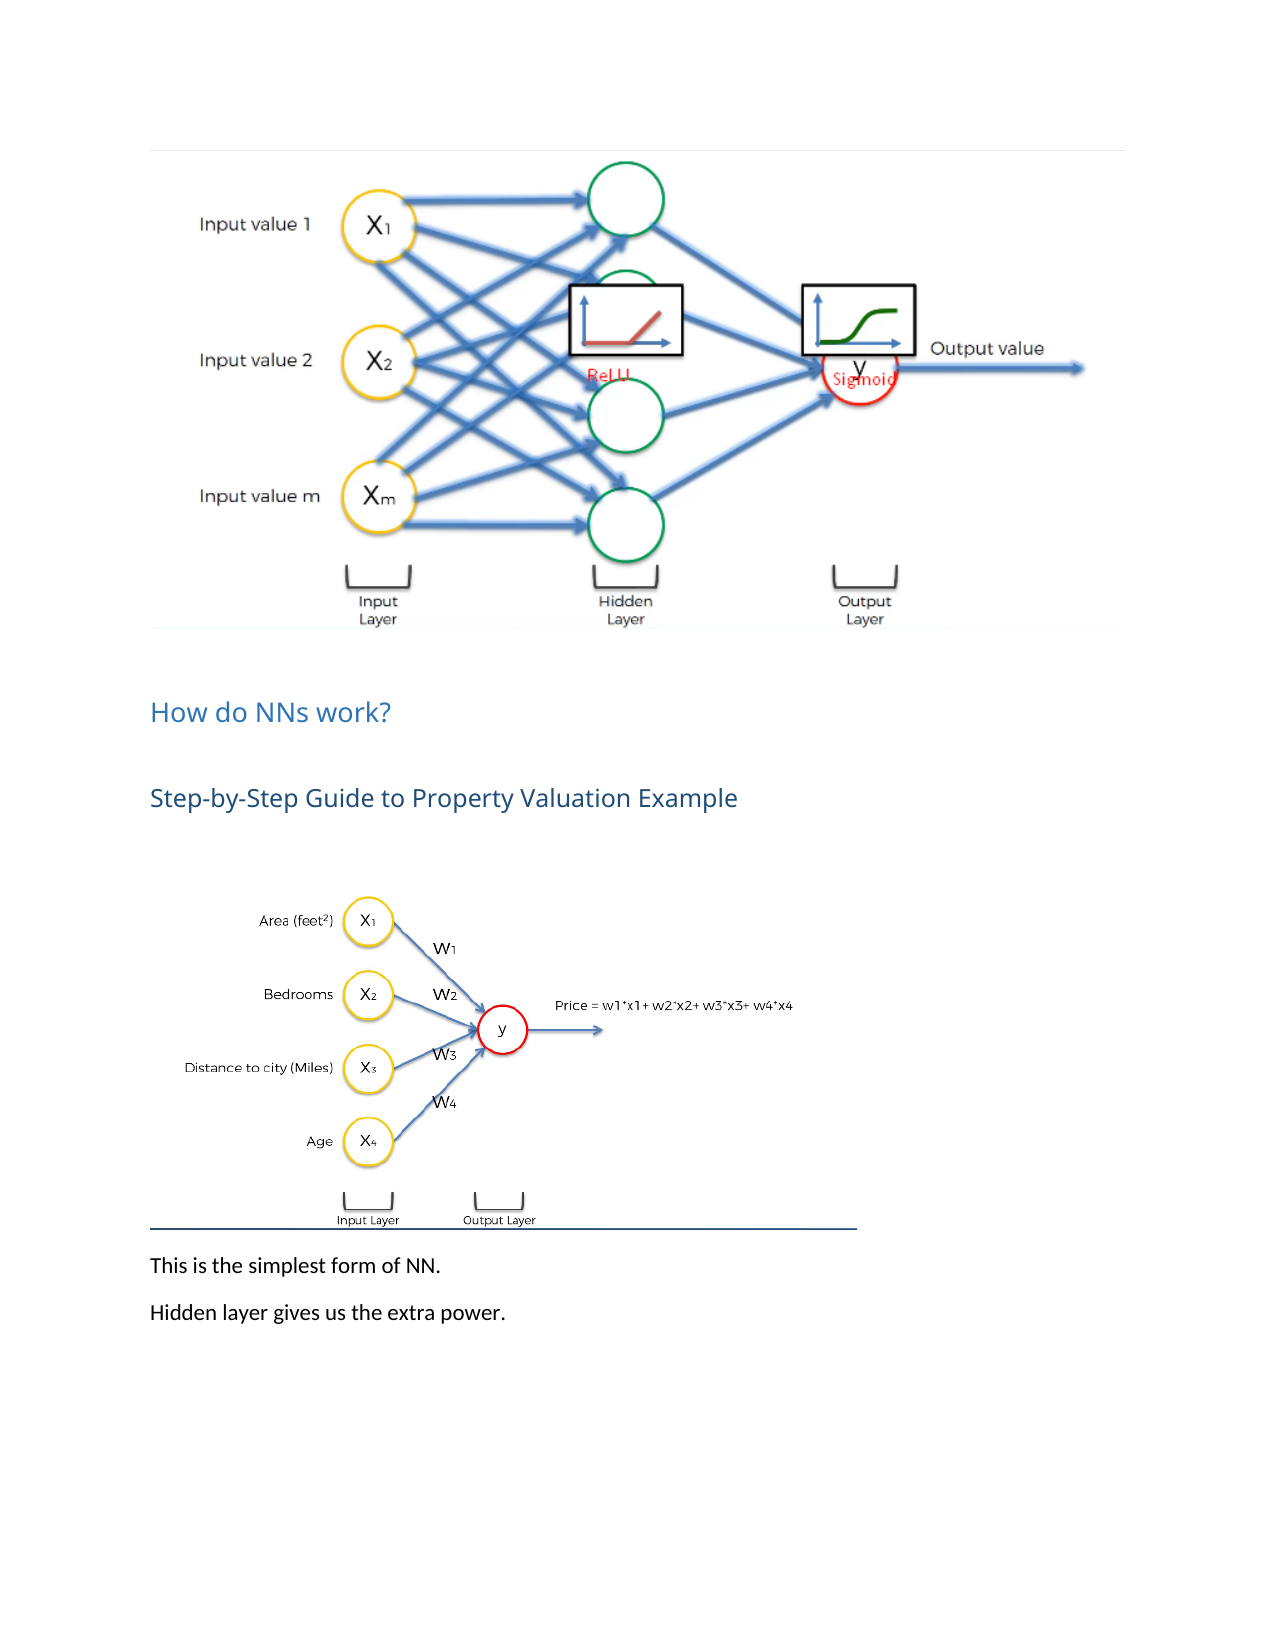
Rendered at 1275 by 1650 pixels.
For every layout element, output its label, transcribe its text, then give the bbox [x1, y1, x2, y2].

text This is the simplest form of NN. [150, 1251, 1125, 1279]
subtitle Step-by-Step Guide to Property Valuation Example [150, 781, 1125, 814]
subtitle How do NNs work? [150, 694, 1125, 731]
picture [150, 150, 1125, 629]
picture [150, 864, 858, 1233]
text Hidden layer gives us the extra power. [150, 1298, 1125, 1326]
